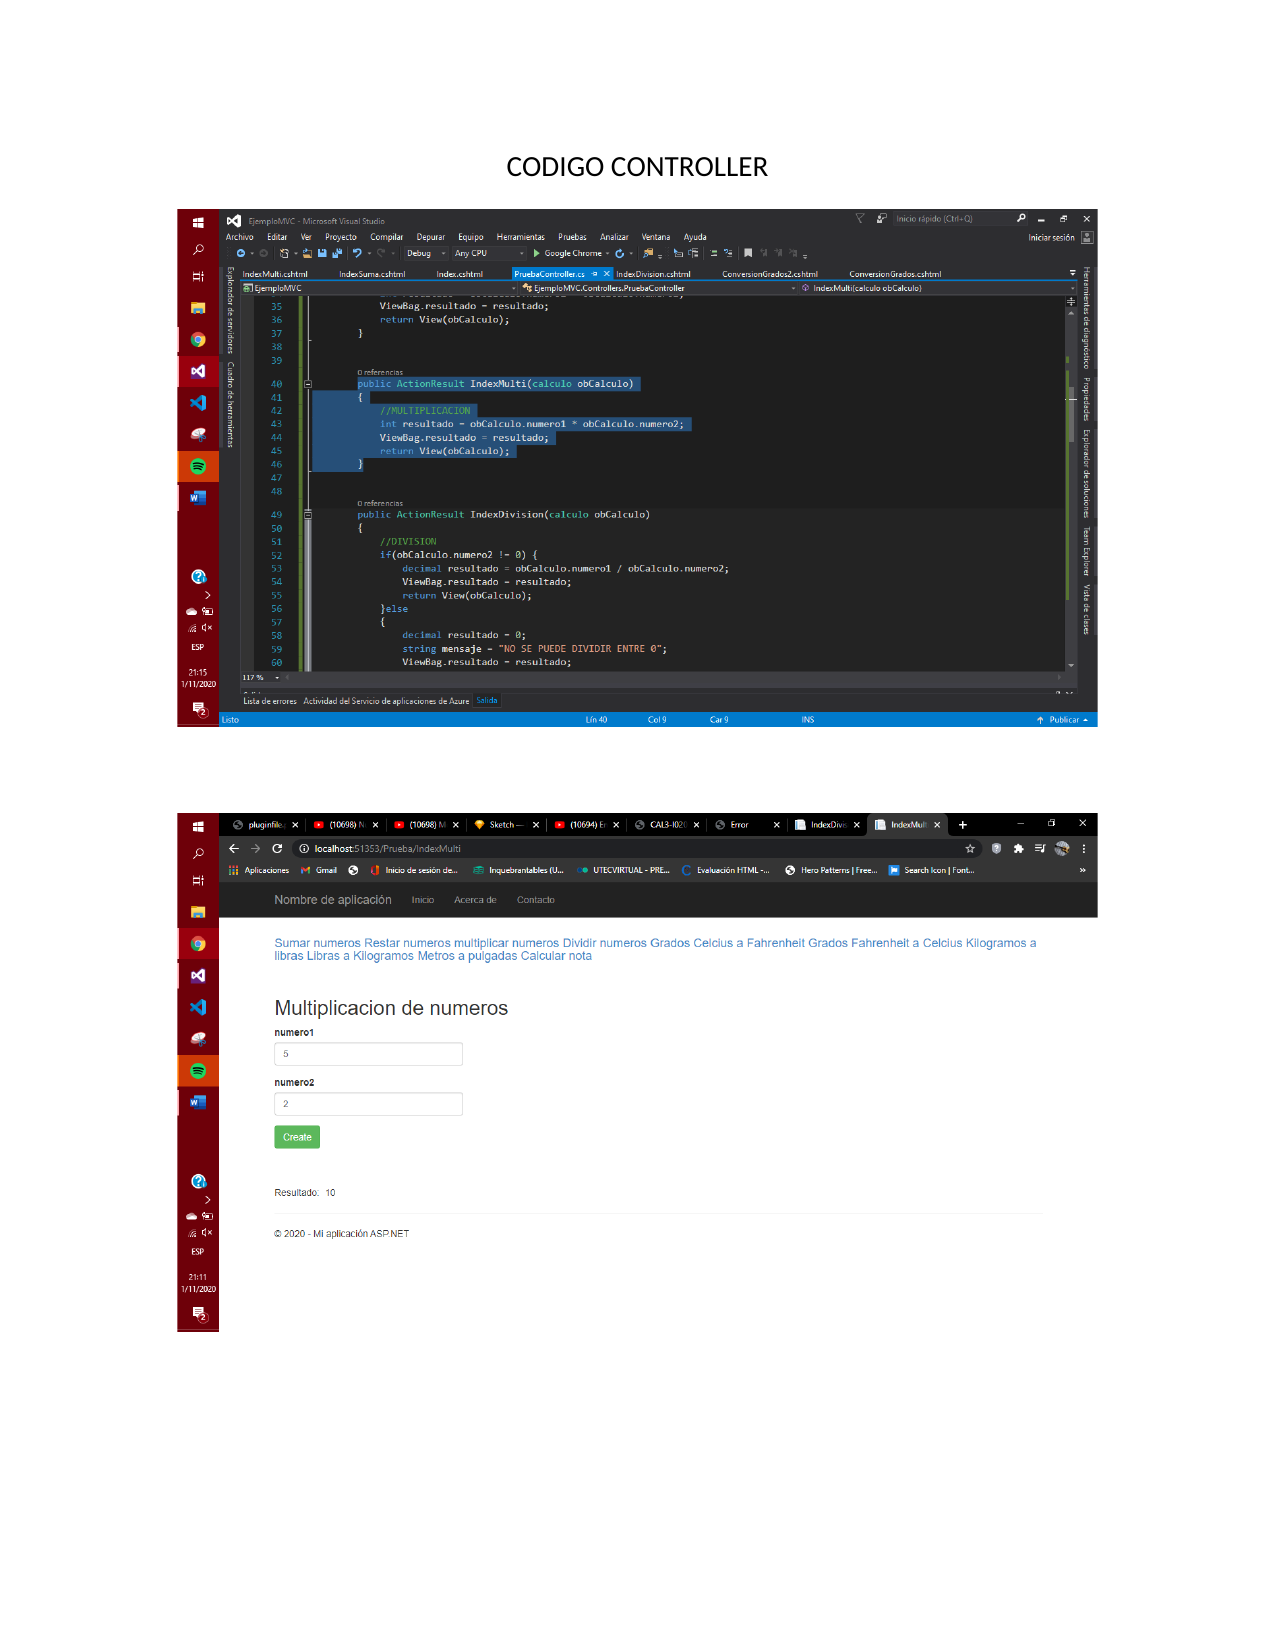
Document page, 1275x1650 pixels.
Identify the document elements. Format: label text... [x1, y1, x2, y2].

picture [177, 813, 1098, 1332]
picture [177, 209, 1098, 727]
text CODIGO CONTROLLER [177, 148, 1098, 183]
